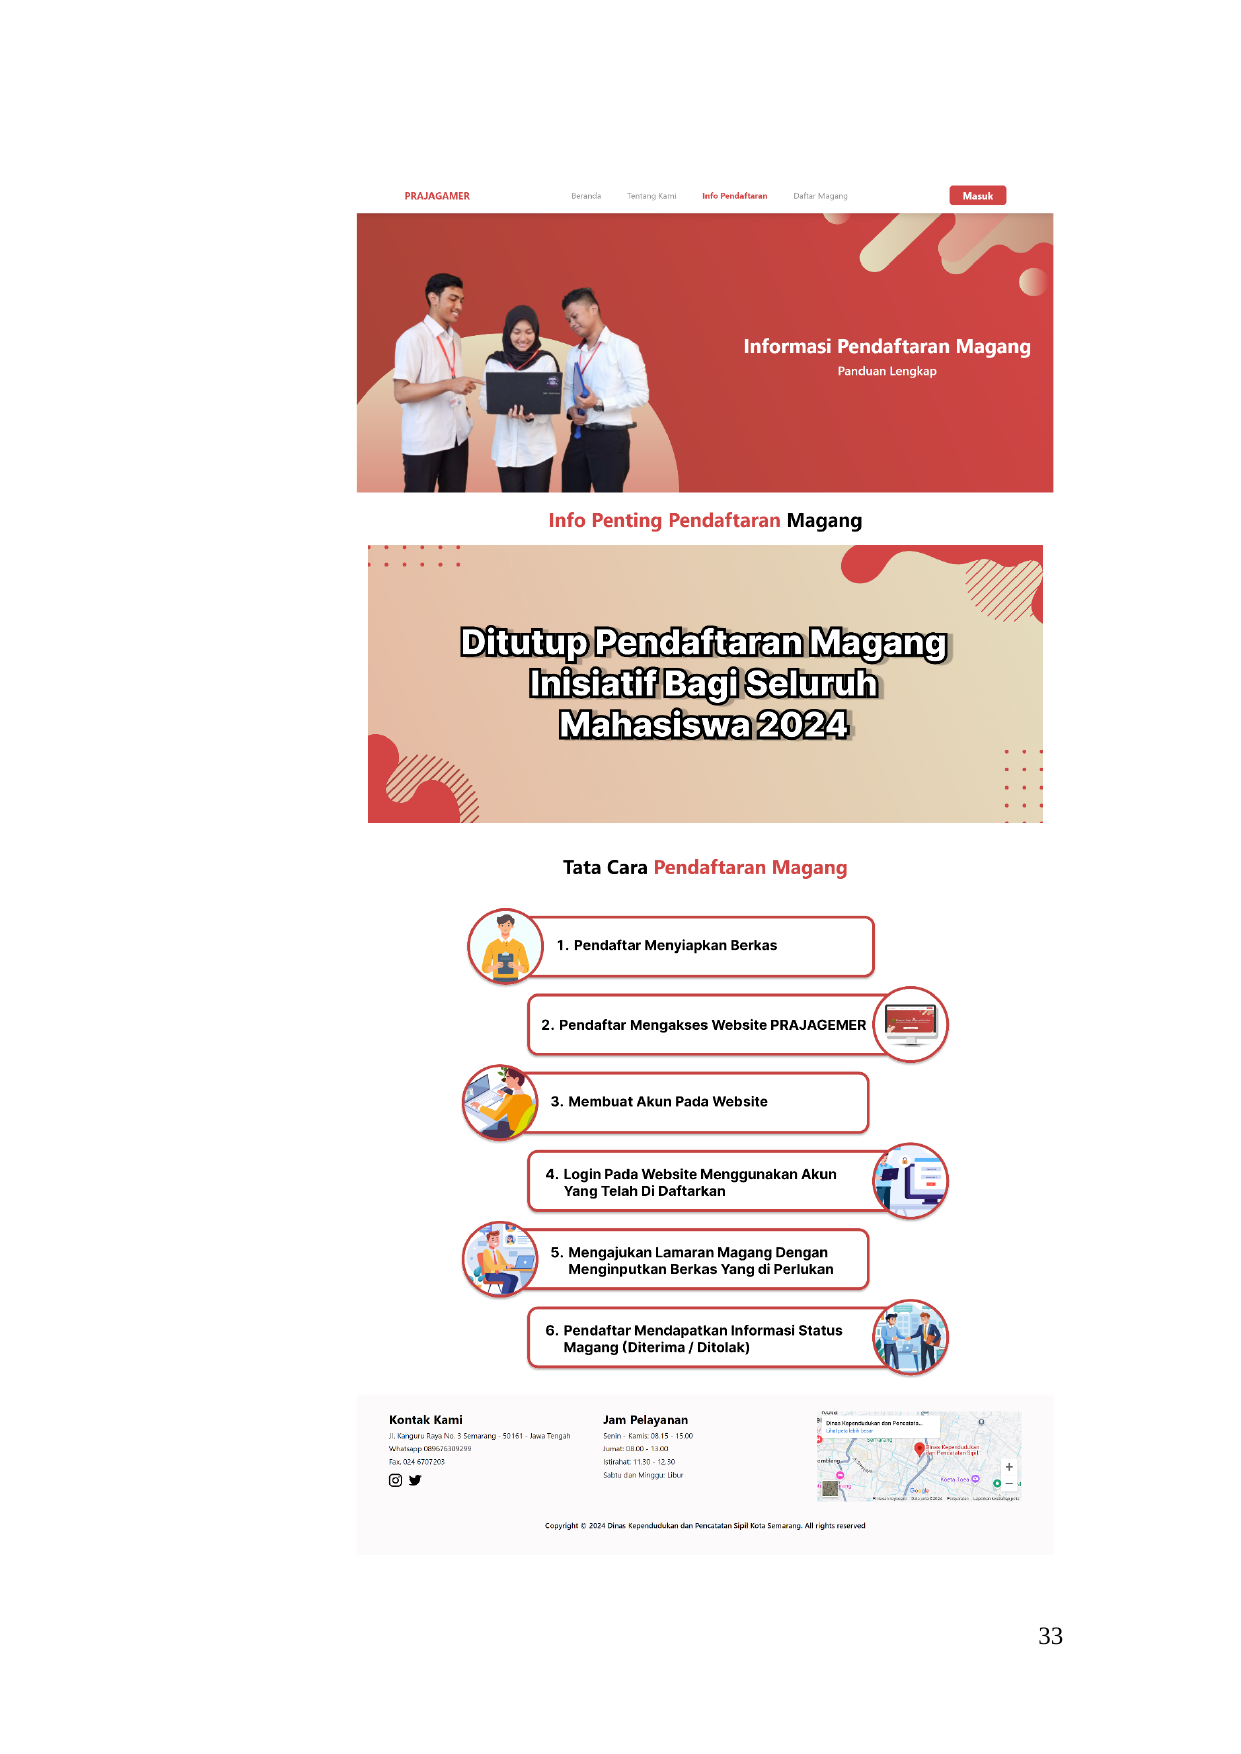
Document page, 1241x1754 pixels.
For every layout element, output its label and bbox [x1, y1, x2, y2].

picture [356, 177, 1054, 1555]
